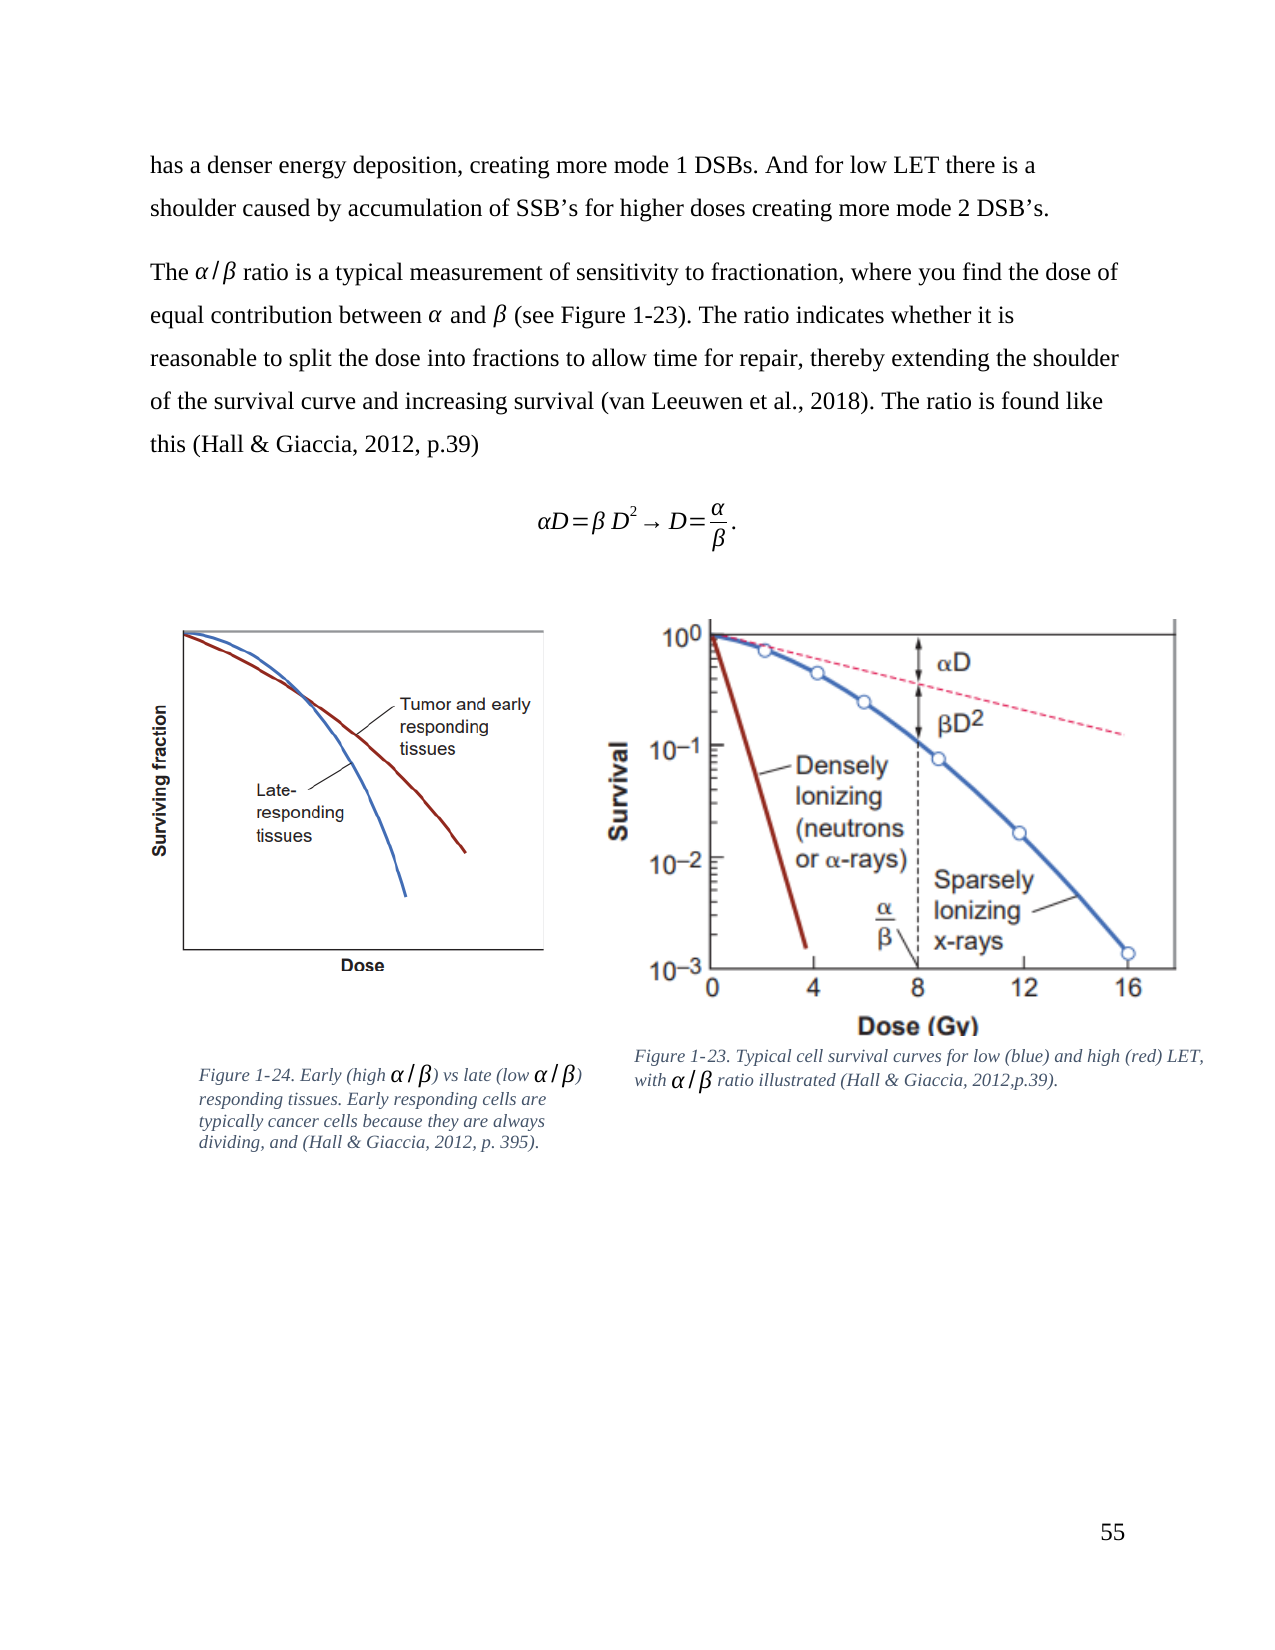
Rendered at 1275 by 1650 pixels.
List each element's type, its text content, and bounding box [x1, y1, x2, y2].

picture [150, 740, 547, 973]
picture [603, 619, 1205, 1038]
text The ratio is a typical measurement of sensitivity to fractionation, where you find the dose of equal contribution between and (see Figure 1-23). The ratio indicates whether it is reasonable to split the dose into fractions to allow time for repair, thereby extending the shoulder of the survival curve and increasing survival (van Leeuwen et al., 2018). The ratio is found like this (Hall & Giaccia, 2012, p.39) [150, 257, 1125, 458]
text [150, 150, 1125, 222]
